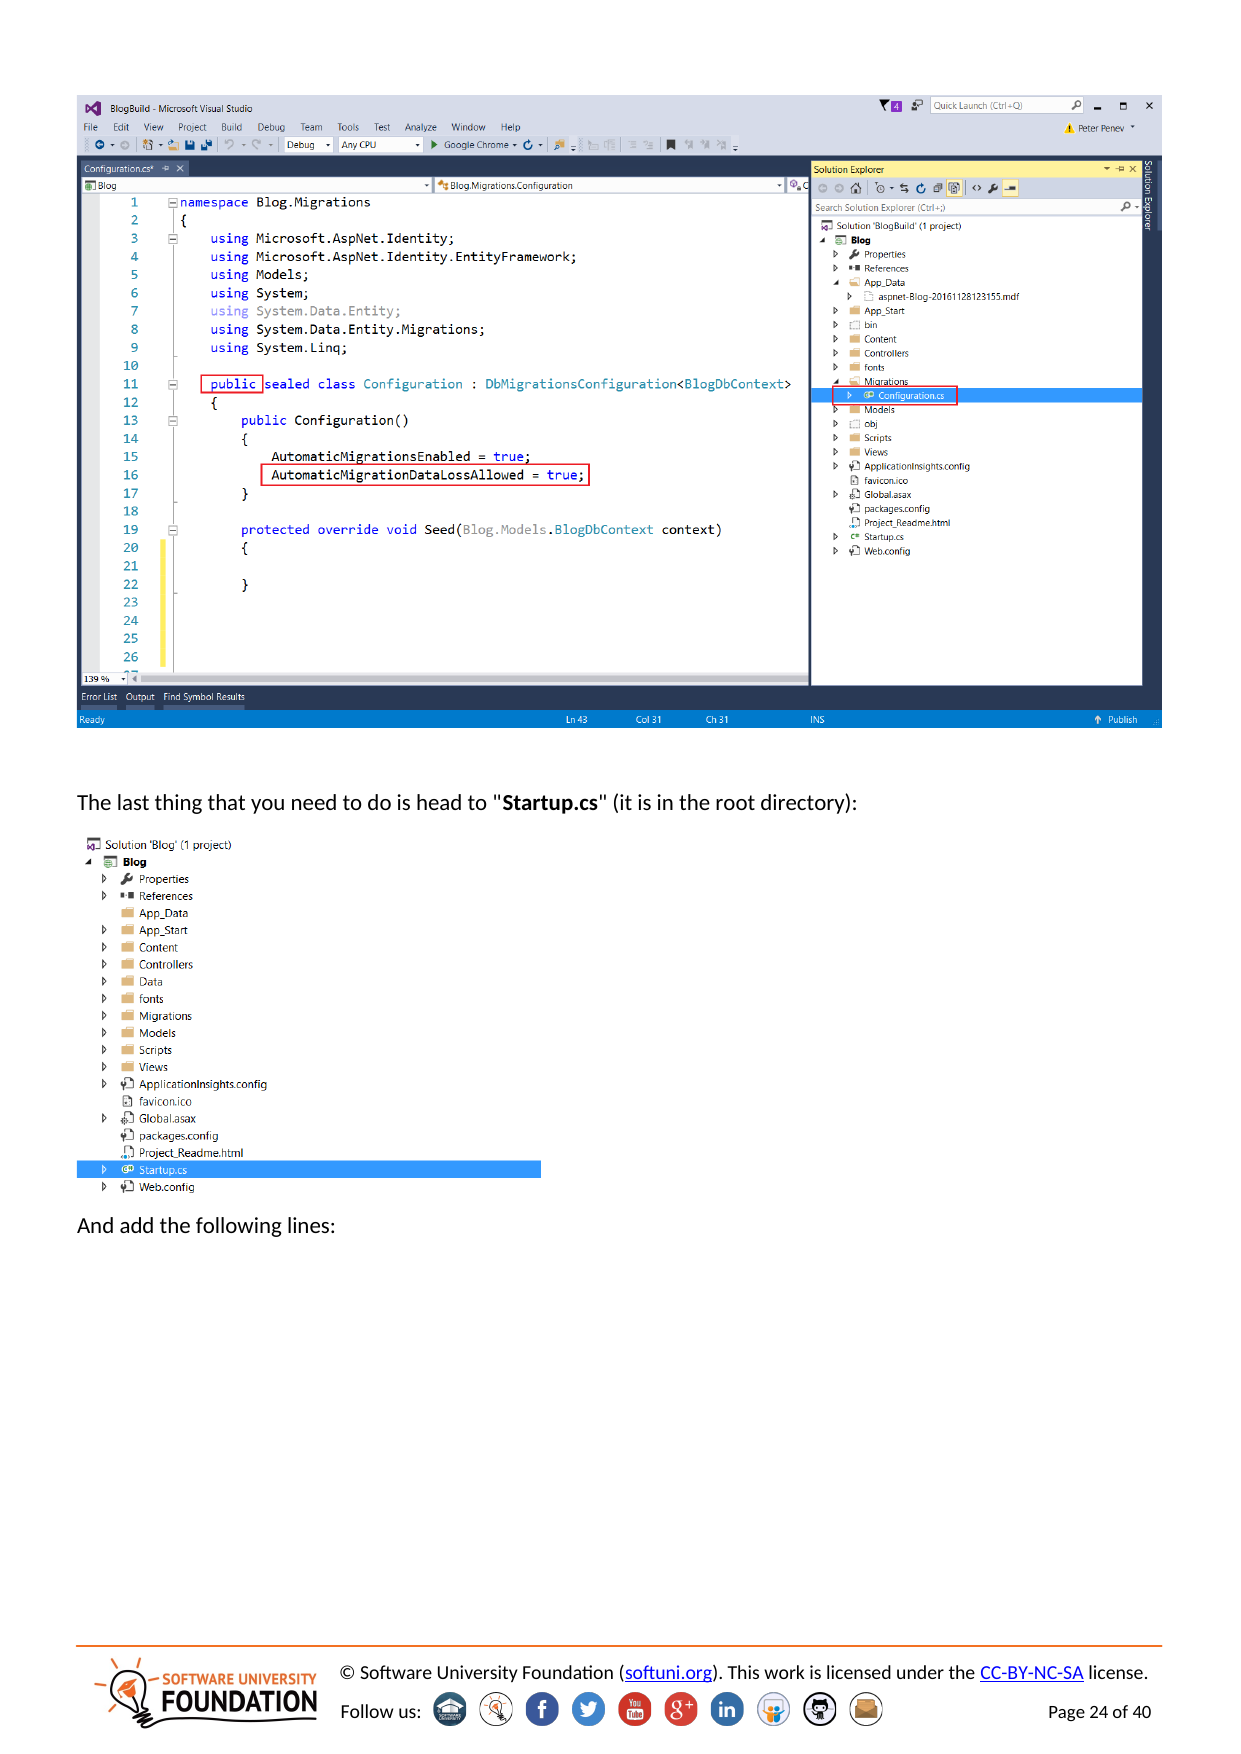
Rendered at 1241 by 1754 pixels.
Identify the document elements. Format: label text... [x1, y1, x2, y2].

text And add the following lines: [77, 1211, 1163, 1239]
picture [76, 833, 541, 1195]
picture [710, 1692, 744, 1726]
picture [618, 1692, 652, 1726]
picture [757, 1692, 790, 1726]
picture [479, 1692, 513, 1726]
picture [433, 1692, 467, 1726]
text The last thing that you need to do is head to "Startup.cs" (it is in the root directory): [77, 788, 1163, 817]
picture [664, 1692, 698, 1726]
picture [93, 1656, 317, 1729]
picture [849, 1692, 883, 1726]
picture [76, 95, 1162, 728]
picture [803, 1692, 837, 1726]
picture [572, 1692, 605, 1726]
picture [525, 1692, 559, 1726]
